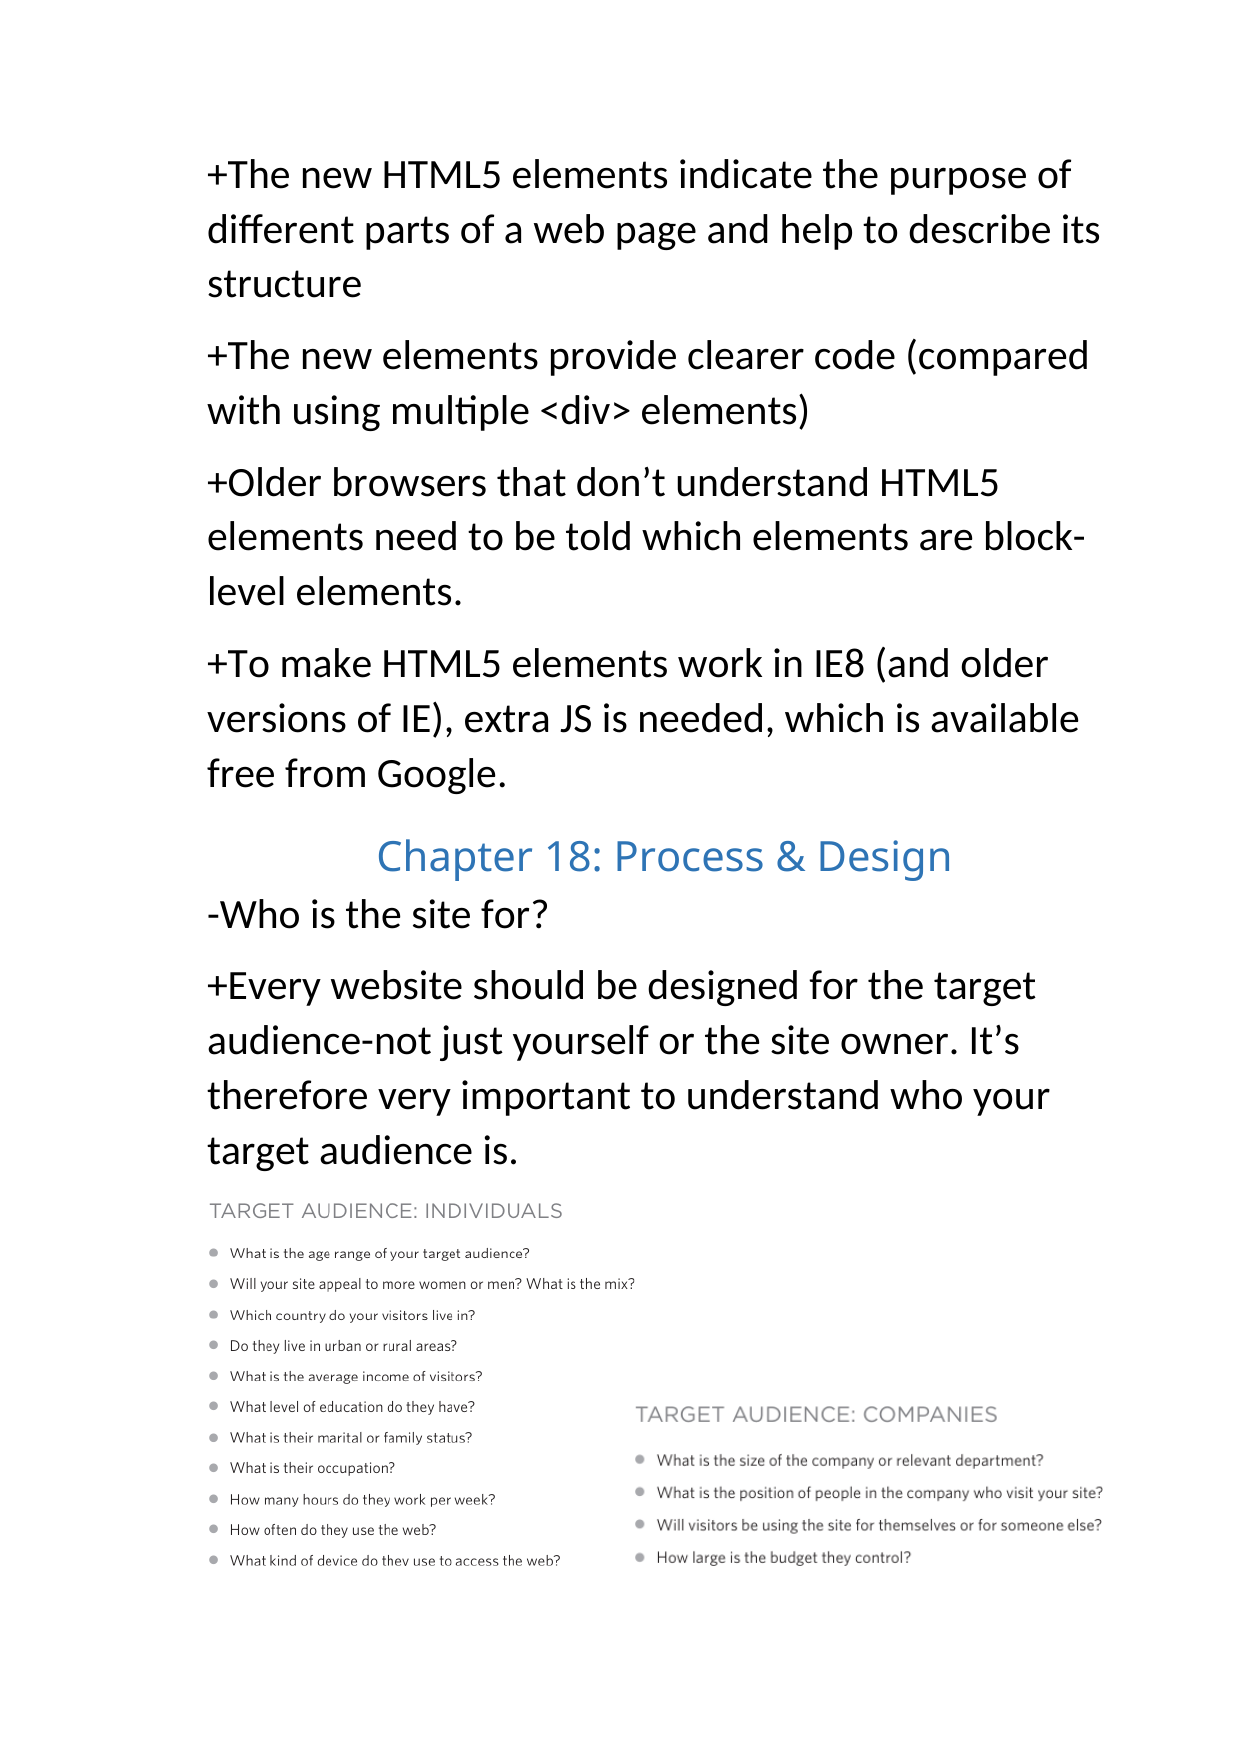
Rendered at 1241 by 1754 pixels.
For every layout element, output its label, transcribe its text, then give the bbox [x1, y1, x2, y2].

subtitle Chapter 18: Process & Design [207, 827, 1122, 883]
picture [206, 1195, 1103, 1566]
text -Who is the site for? [207, 888, 1122, 939]
text +The new HTML5 elements indicate the purpose of different parts of a web page and help to describe its structure [207, 148, 1122, 308]
text +The new elements provide clearer code (compared with using multiple <div> elements) [207, 329, 1122, 435]
text +Older browsers that don’t understand HTML5 elements need to be told which elements are block-level elements. [207, 456, 1122, 616]
text +Every website should be designed for the target audience-not just yourself or the site owner. It’s therefore very important to understand who your target audience is. [207, 959, 1122, 1175]
text +To make HTML5 elements work in IE8 (and older versions of IE), extra JS is needed, which is available free from Google. [207, 637, 1122, 797]
